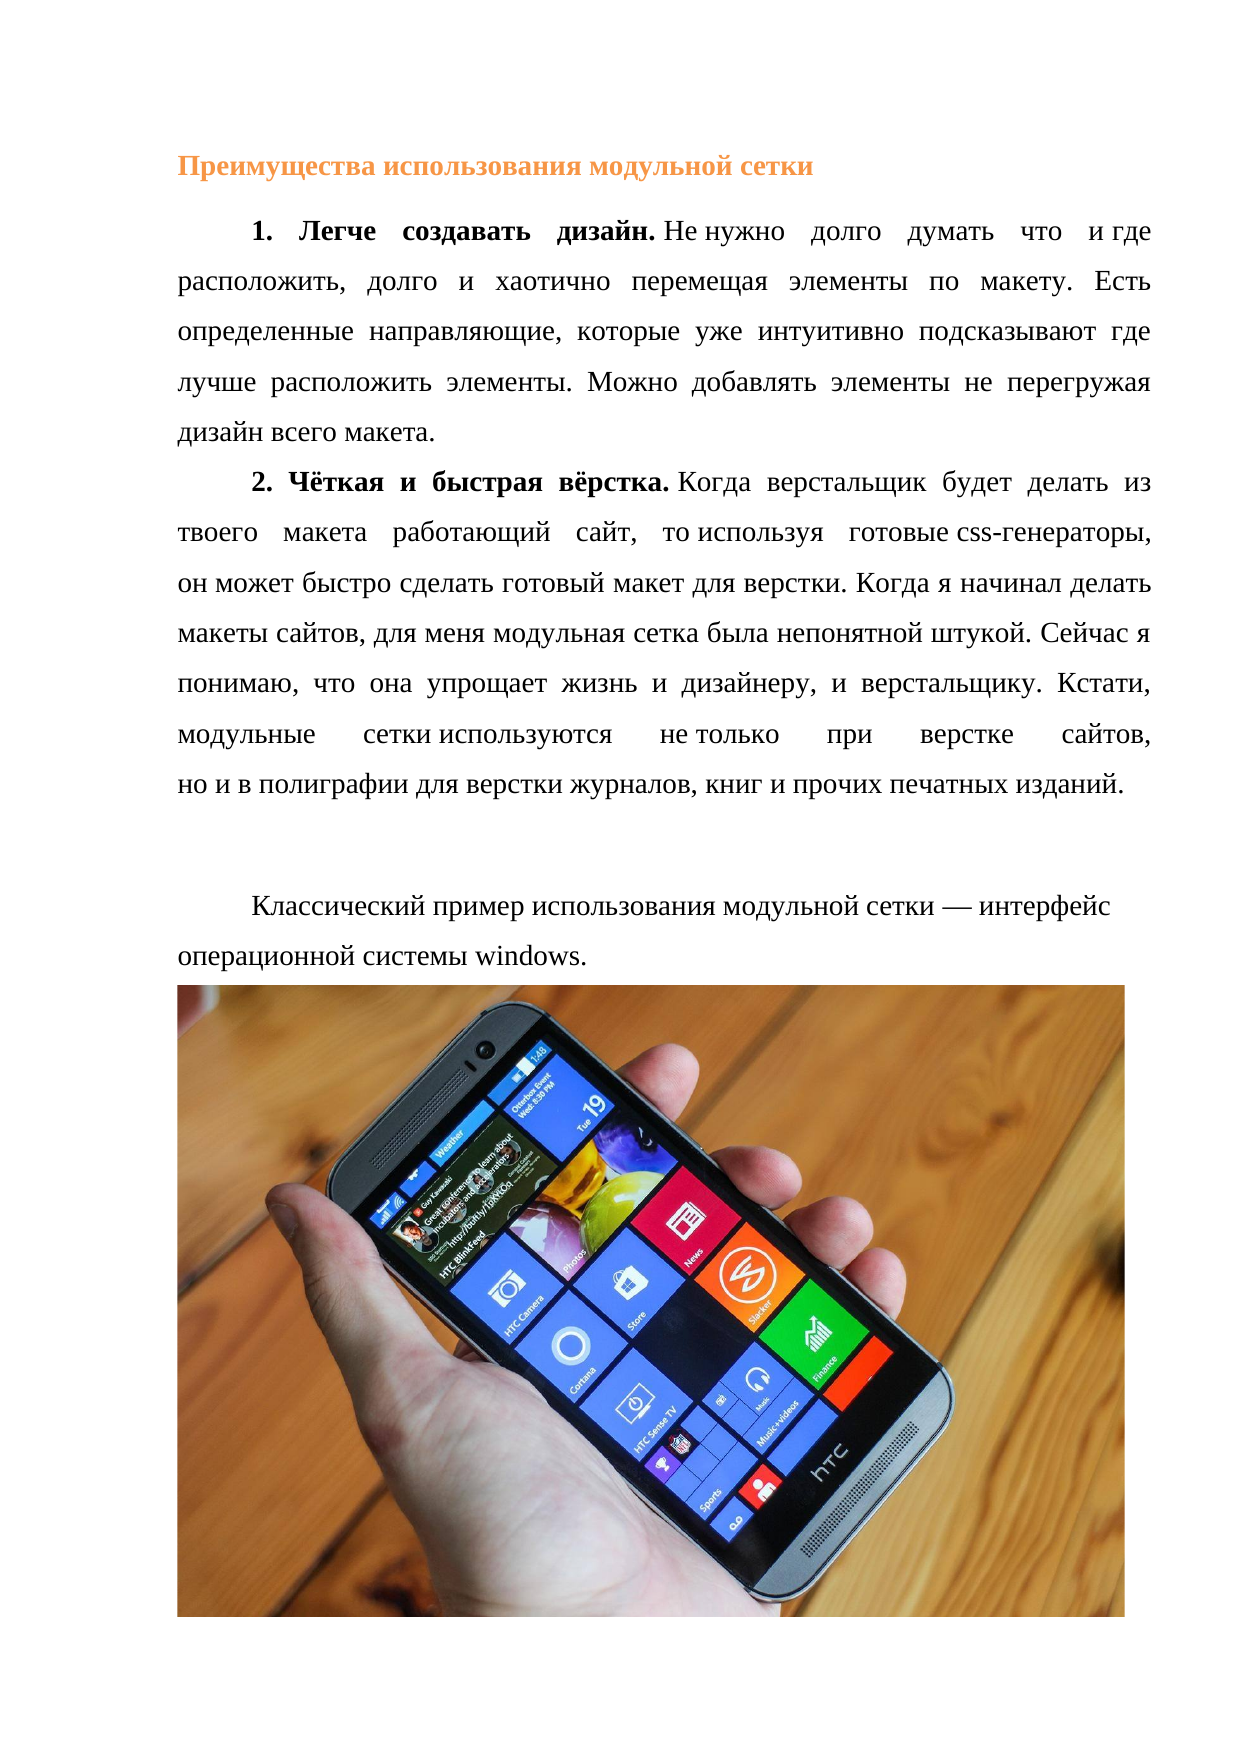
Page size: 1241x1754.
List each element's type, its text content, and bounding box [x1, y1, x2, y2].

text Преимущества использования модульной сетки [177, 118, 1152, 181]
picture [177, 985, 1125, 1617]
text 2. Чёткая и быстрая вёрстка. Когда верстальщик будет делать из твоего макета работающий сайт, то используя готовые css-генераторы, он может быстро сделать готовый макет для верстки. Когда я начинал делать макеты сайтов, для меня модульная сетка была непонятной штукой. Сейчас я понимаю, что она упрощает жизнь и дизайнеру, и верстальщику. Кстати, модульные сетки используются не только при верстке сайтов, но и в полиграфии для верстки журналов, книг и прочих печатных изданий. [177, 464, 1152, 800]
text 1. Легче создавать дизайн. Не нужно долго думать что и где расположить, долго и хаотично перемещая элементы по макету. Есть определенные направляющие, которые уже интуитивно подсказывают где лучше расположить элементы. Можно добавлять элементы не перегружая дизайн всего макета. [177, 213, 1152, 447]
